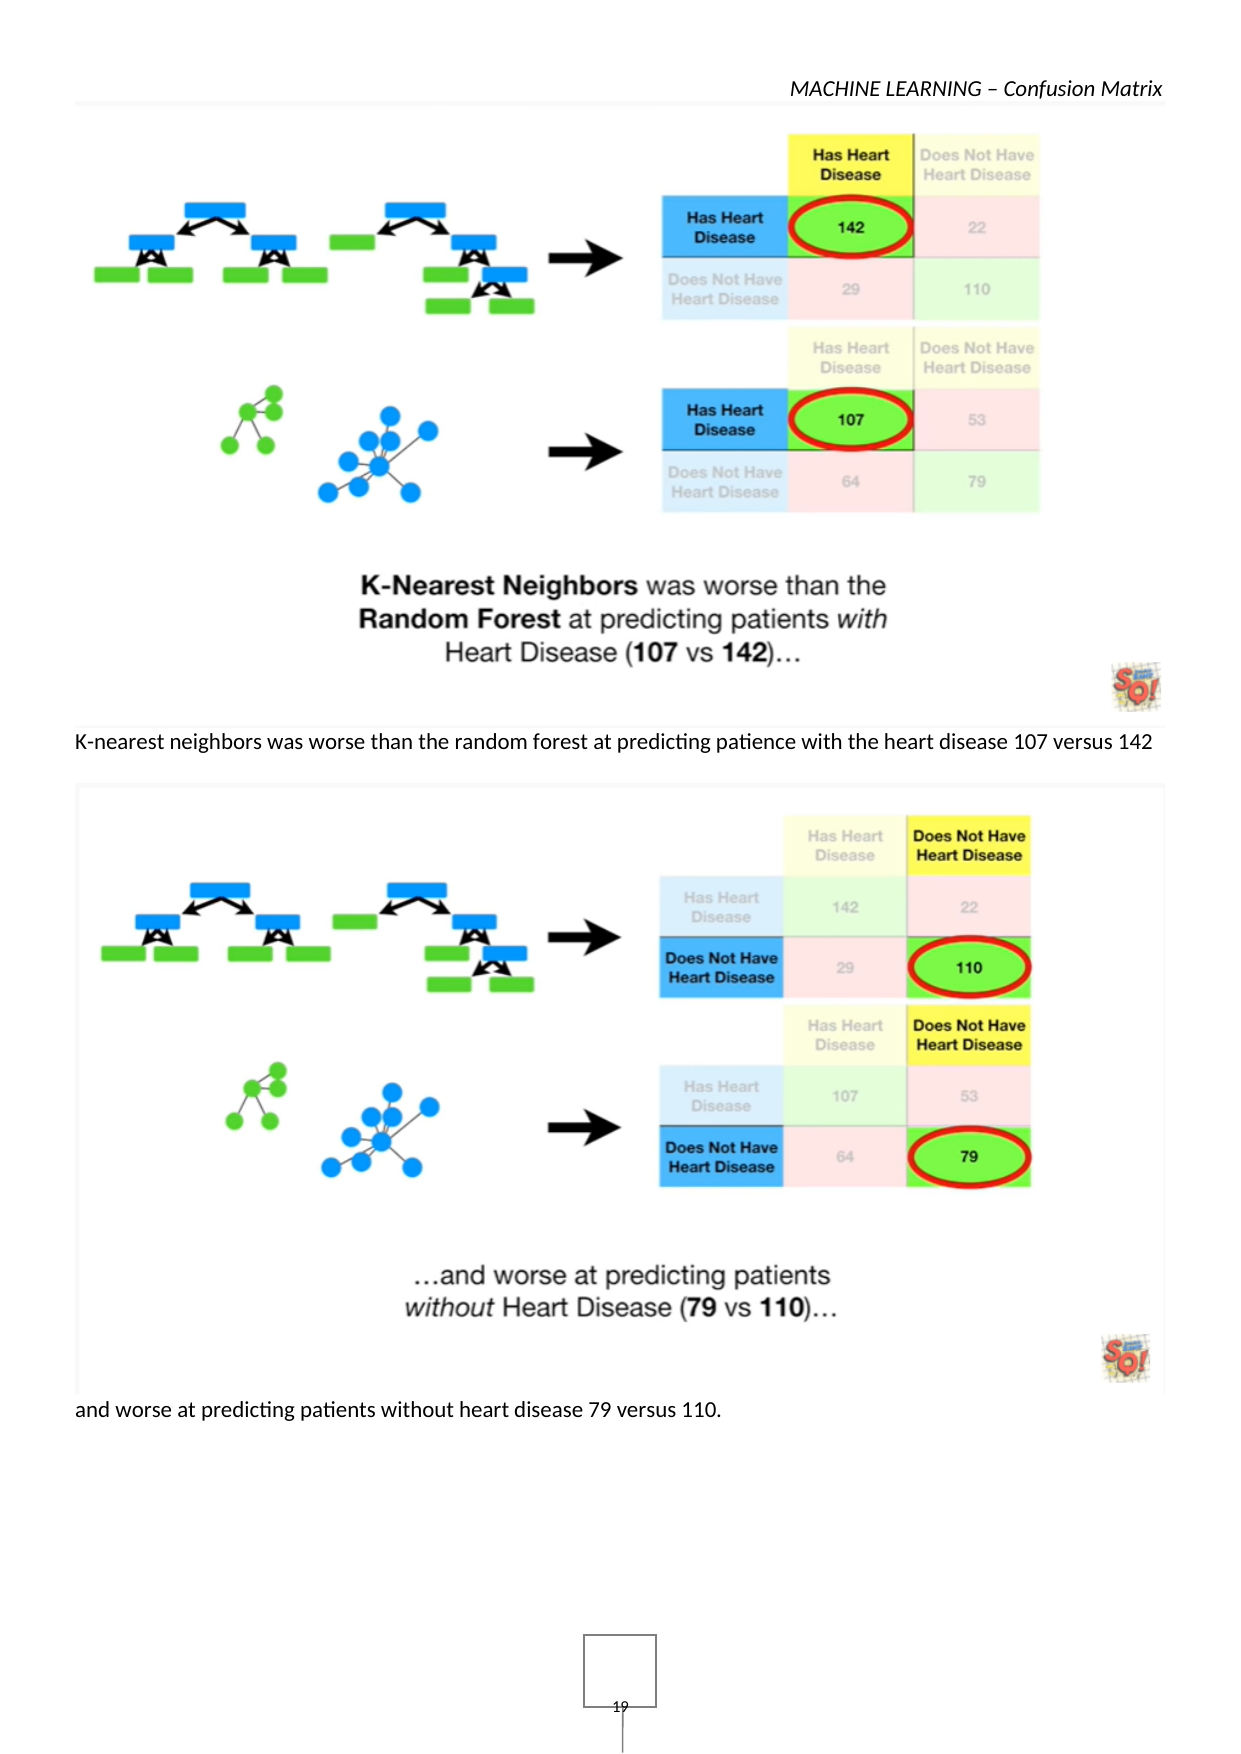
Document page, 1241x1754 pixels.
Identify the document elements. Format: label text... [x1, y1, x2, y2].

text K-nearest neighbors was worse than the random forest at predicting patience with the heart disease 107 versus 142 [75, 728, 1165, 755]
text and worse at predicting patients without heart disease 79 versus 110. [75, 1395, 1165, 1423]
picture [75, 101, 1166, 728]
picture [75, 783, 1166, 1395]
